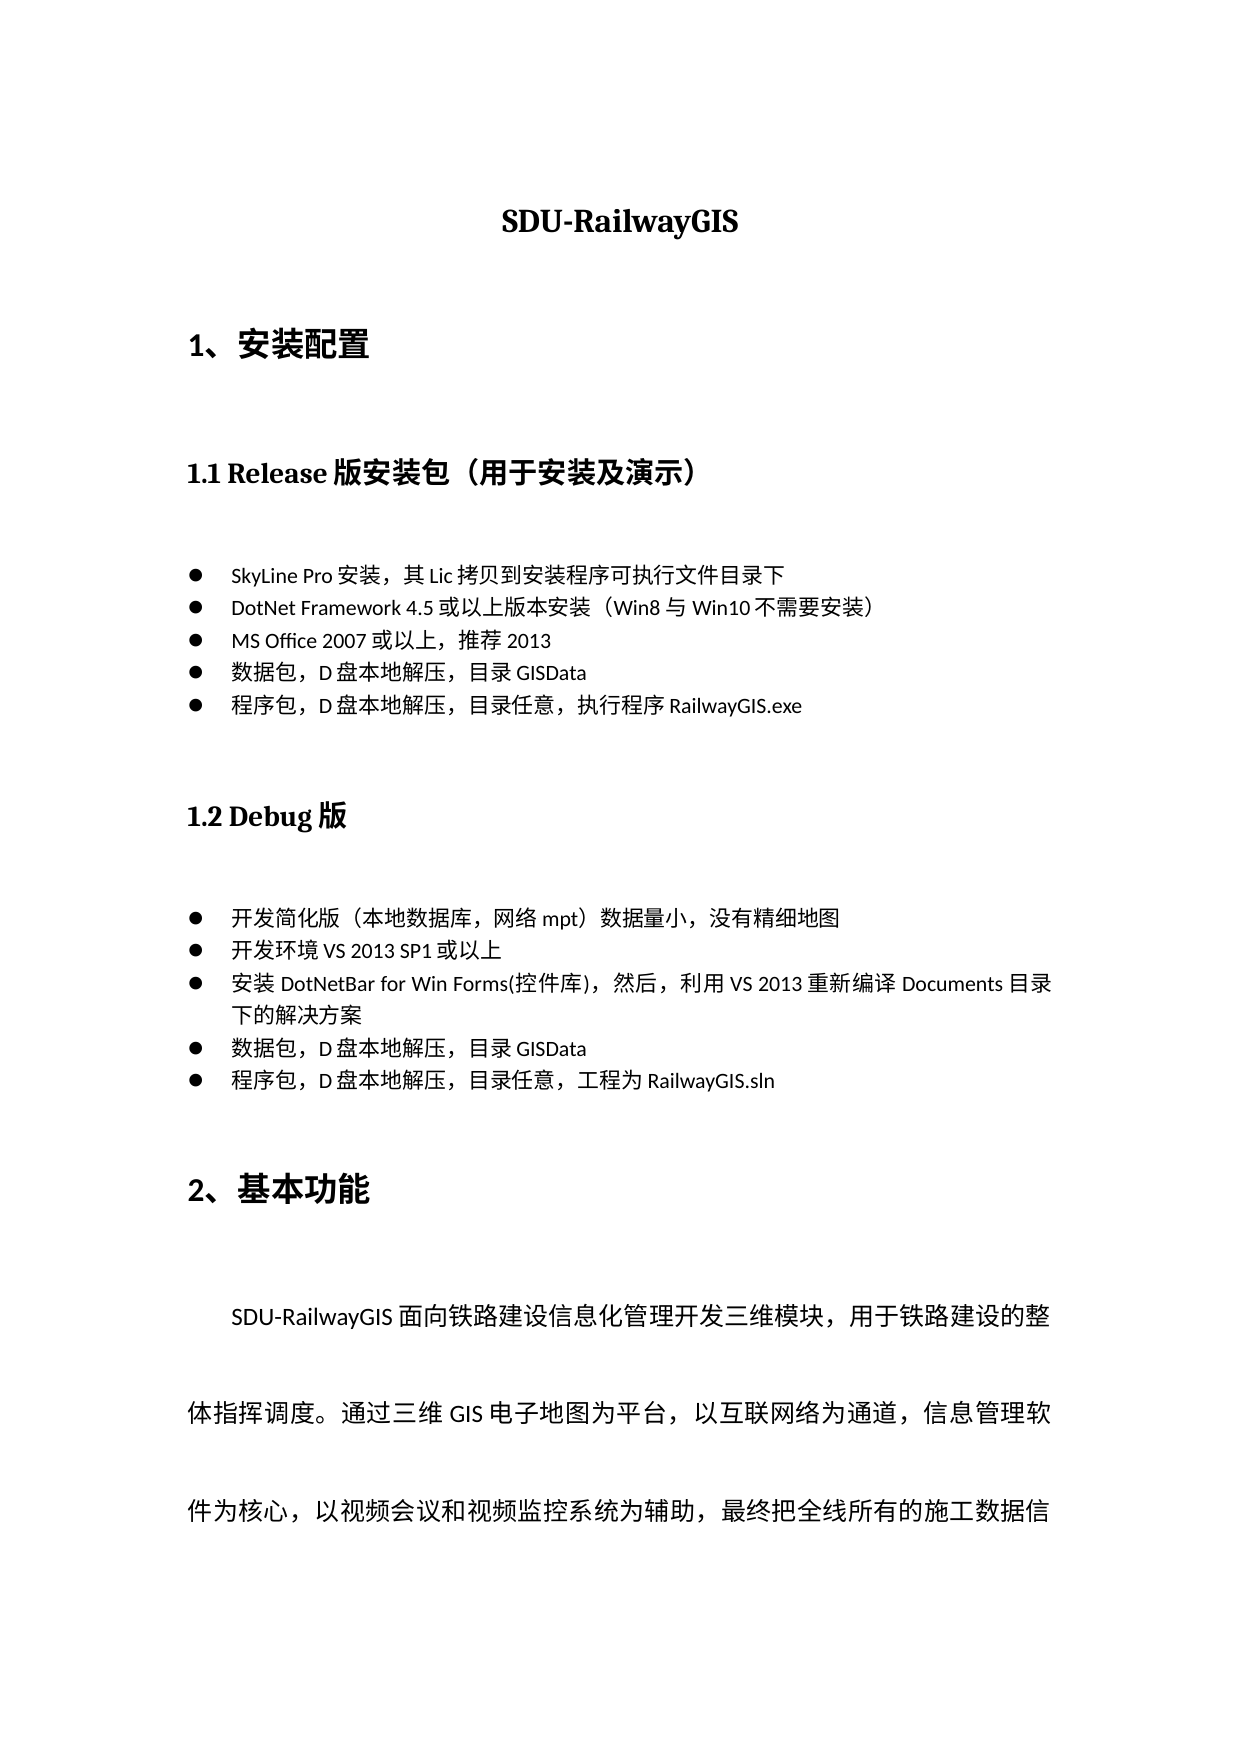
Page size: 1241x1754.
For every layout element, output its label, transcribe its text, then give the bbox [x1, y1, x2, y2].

subtitle 1、安装配置 [187, 309, 1053, 374]
list MS Office 2007或以上，推荐2013 [187, 622, 1053, 655]
list SkyLine Pro安装，其Lic拷贝到安装程序可执行文件目录下 [187, 557, 1053, 590]
subtitle 1.2 Debug版 [187, 781, 1053, 846]
list 开发简化版（本地数据库，网络mpt）数据量小，没有精细地图 [187, 900, 1053, 933]
list 数据包，D盘本地解压，目录GISData [187, 655, 1053, 687]
list 开发环境VS 2013 SP1或以上 [187, 933, 1053, 965]
list DotNet Framework 4.5或以上版本安装（Win8 与 Win10不需要安装） [187, 590, 1053, 622]
subtitle 2、基本功能 [187, 1155, 1053, 1220]
list 程序包，D盘本地解压，目录任意，工程为RailwayGIS.sln [187, 1063, 1053, 1095]
list 数据包，D盘本地解压，目录GISData [187, 1030, 1053, 1063]
list 程序包，D盘本地解压，目录任意，执行程序RailwayGIS.exe [187, 687, 1053, 720]
subtitle SDU-RailwayGIS [187, 189, 1053, 254]
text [187, 1282, 1053, 1542]
list 安装DotNetBar for Win Forms(控件库)，然后，利用VS 2013重新编译Documents目录下的解决方案 [187, 965, 1053, 1030]
subtitle 1.1 Release版安装包（用于安装及演示） [187, 438, 1053, 503]
